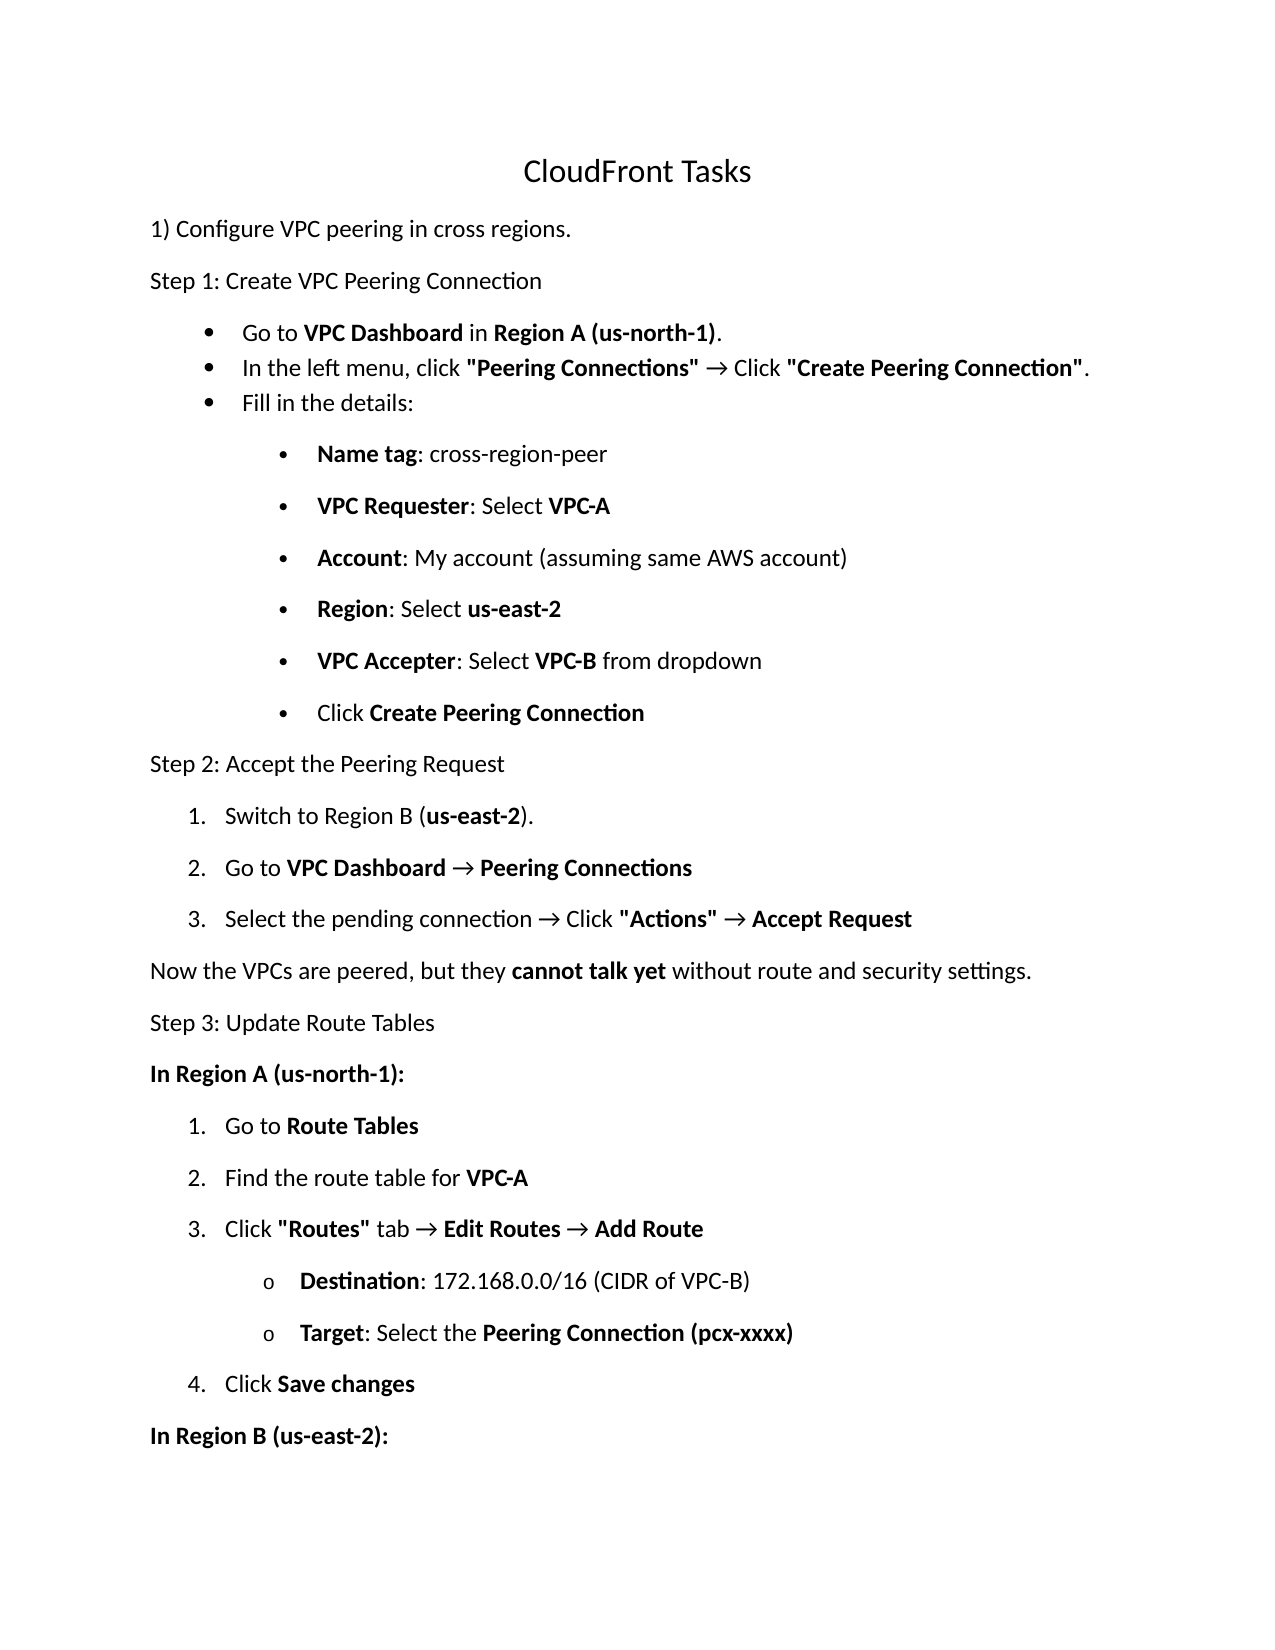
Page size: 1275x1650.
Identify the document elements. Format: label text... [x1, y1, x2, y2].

list Click "Routes" tab → Edit Routes → Add Route [187, 1213, 1125, 1244]
list VPC Requester: Select VPC-A [279, 490, 1125, 521]
list Account: My account (assuming same AWS account) [279, 542, 1125, 572]
list VPC Accepter: Select VPC-B from dropdown [279, 645, 1125, 676]
list Select the pending connection → Click "Actions" → Accept Request [187, 903, 1125, 934]
text Step 2: Accept the Peering Request [150, 748, 1125, 779]
list Name tag: cross-region-peer [279, 438, 1125, 469]
list Switch to Region B (us-east-2). [187, 800, 1125, 831]
text In Region B (us-east-2): [150, 1420, 1125, 1451]
text In Region A (us-north-1): [150, 1058, 1125, 1089]
list Destination: 172.168.0.0/16 (CIDR of VPC-B) [262, 1265, 1125, 1296]
list In the left menu, click "Peering Connections" → Click "Create Peering Connection". [204, 352, 1125, 382]
text CloudFront Tasks [150, 150, 1125, 191]
text Step 3: Update Route Tables [150, 1007, 1125, 1037]
list Go to VPC Dashboard → Peering Connections [187, 852, 1125, 882]
list Click Create Peering Connection [279, 697, 1125, 727]
text 1) Configure VPC peering in cross regions. [150, 213, 1125, 244]
list Fill in the details: [204, 387, 1125, 417]
list Go to Route Tables [187, 1110, 1125, 1141]
list Click Save changes [187, 1368, 1125, 1399]
list Find the route table for VPC-A [187, 1162, 1125, 1192]
text Now the VPCs are peered, but they cannot talk yet without route and security settings. [150, 955, 1125, 986]
list Go to VPC Dashboard in Region A (us-north-1). [204, 317, 1125, 347]
text Step 1: Create VPC Peering Connection [150, 265, 1125, 296]
list Region: Select us-east-2 [279, 593, 1125, 624]
list Target: Select the Peering Connection (pcx-xxxx) [262, 1317, 1125, 1347]
